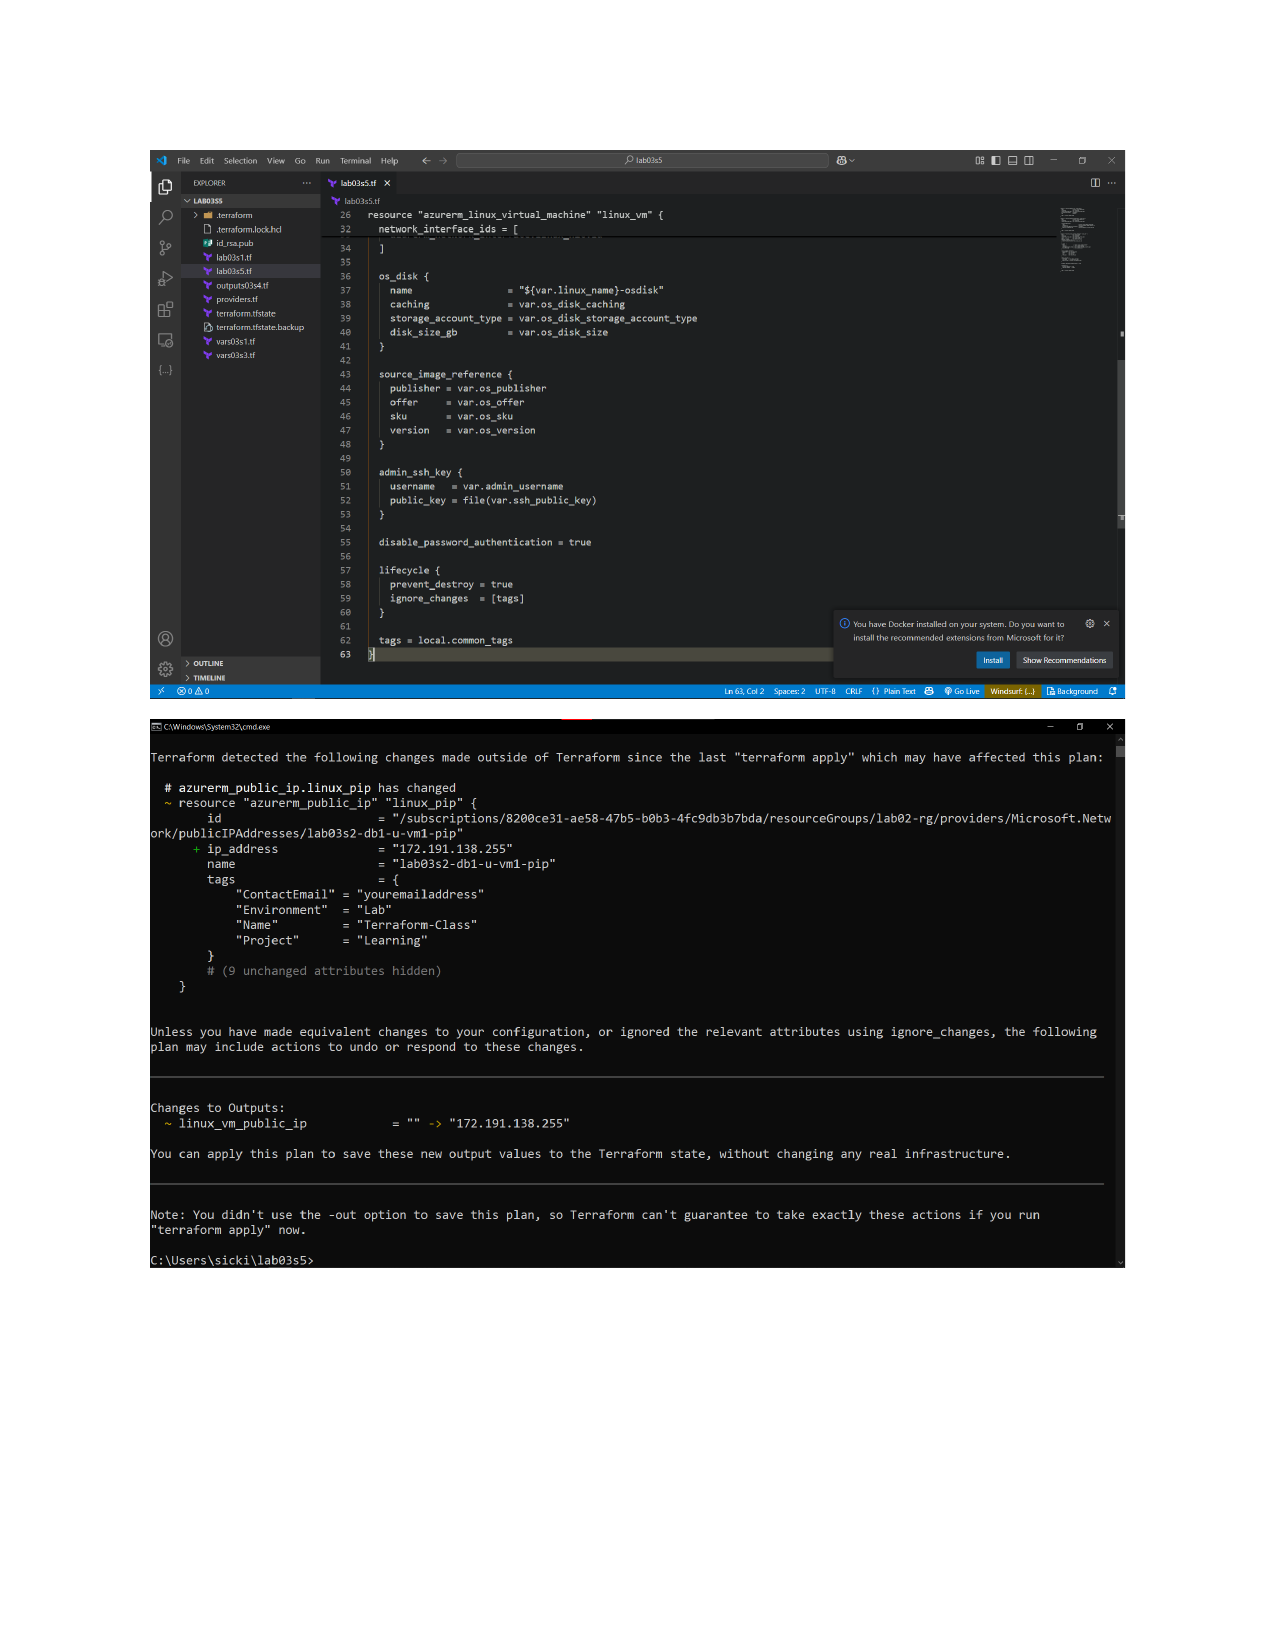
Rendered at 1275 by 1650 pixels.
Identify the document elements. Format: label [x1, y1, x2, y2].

picture [150, 150, 1125, 699]
picture [150, 719, 1125, 1268]
